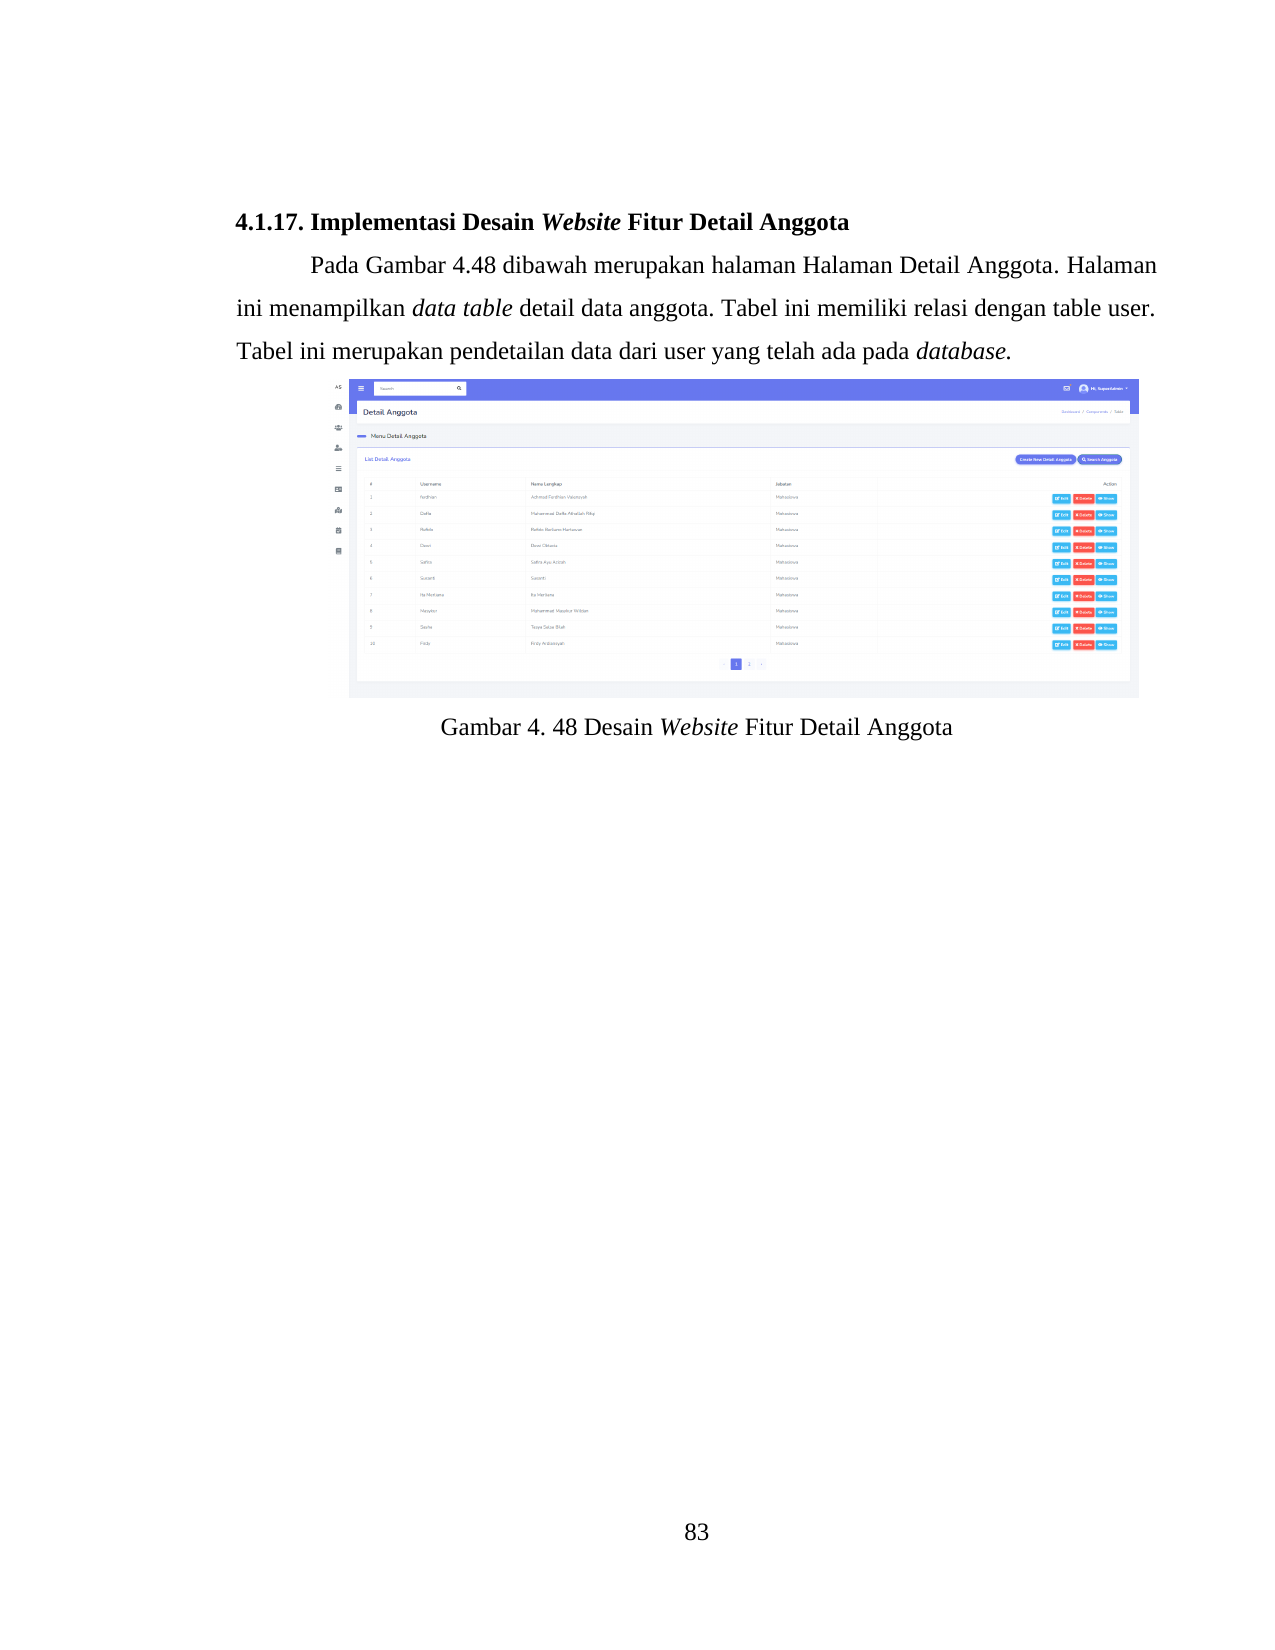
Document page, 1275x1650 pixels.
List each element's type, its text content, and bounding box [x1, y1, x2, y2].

picture [328, 379, 1139, 698]
text Gambar 4. 48 Desain Website Fitur Detail Anggota [236, 712, 1157, 741]
text Pada Gambar 4.48 dibawah merupakan halaman Halaman Detail Anggota. Halaman ini menampilkan data table detail data anggota. Tabel ini memiliki relasi dengan table user. Tabel ini merupakan pendetailan data dari user yang telah ada pada database. [236, 250, 1157, 365]
subtitle Implementasi Desain Website Fitur Detail Anggota [235, 207, 1157, 236]
